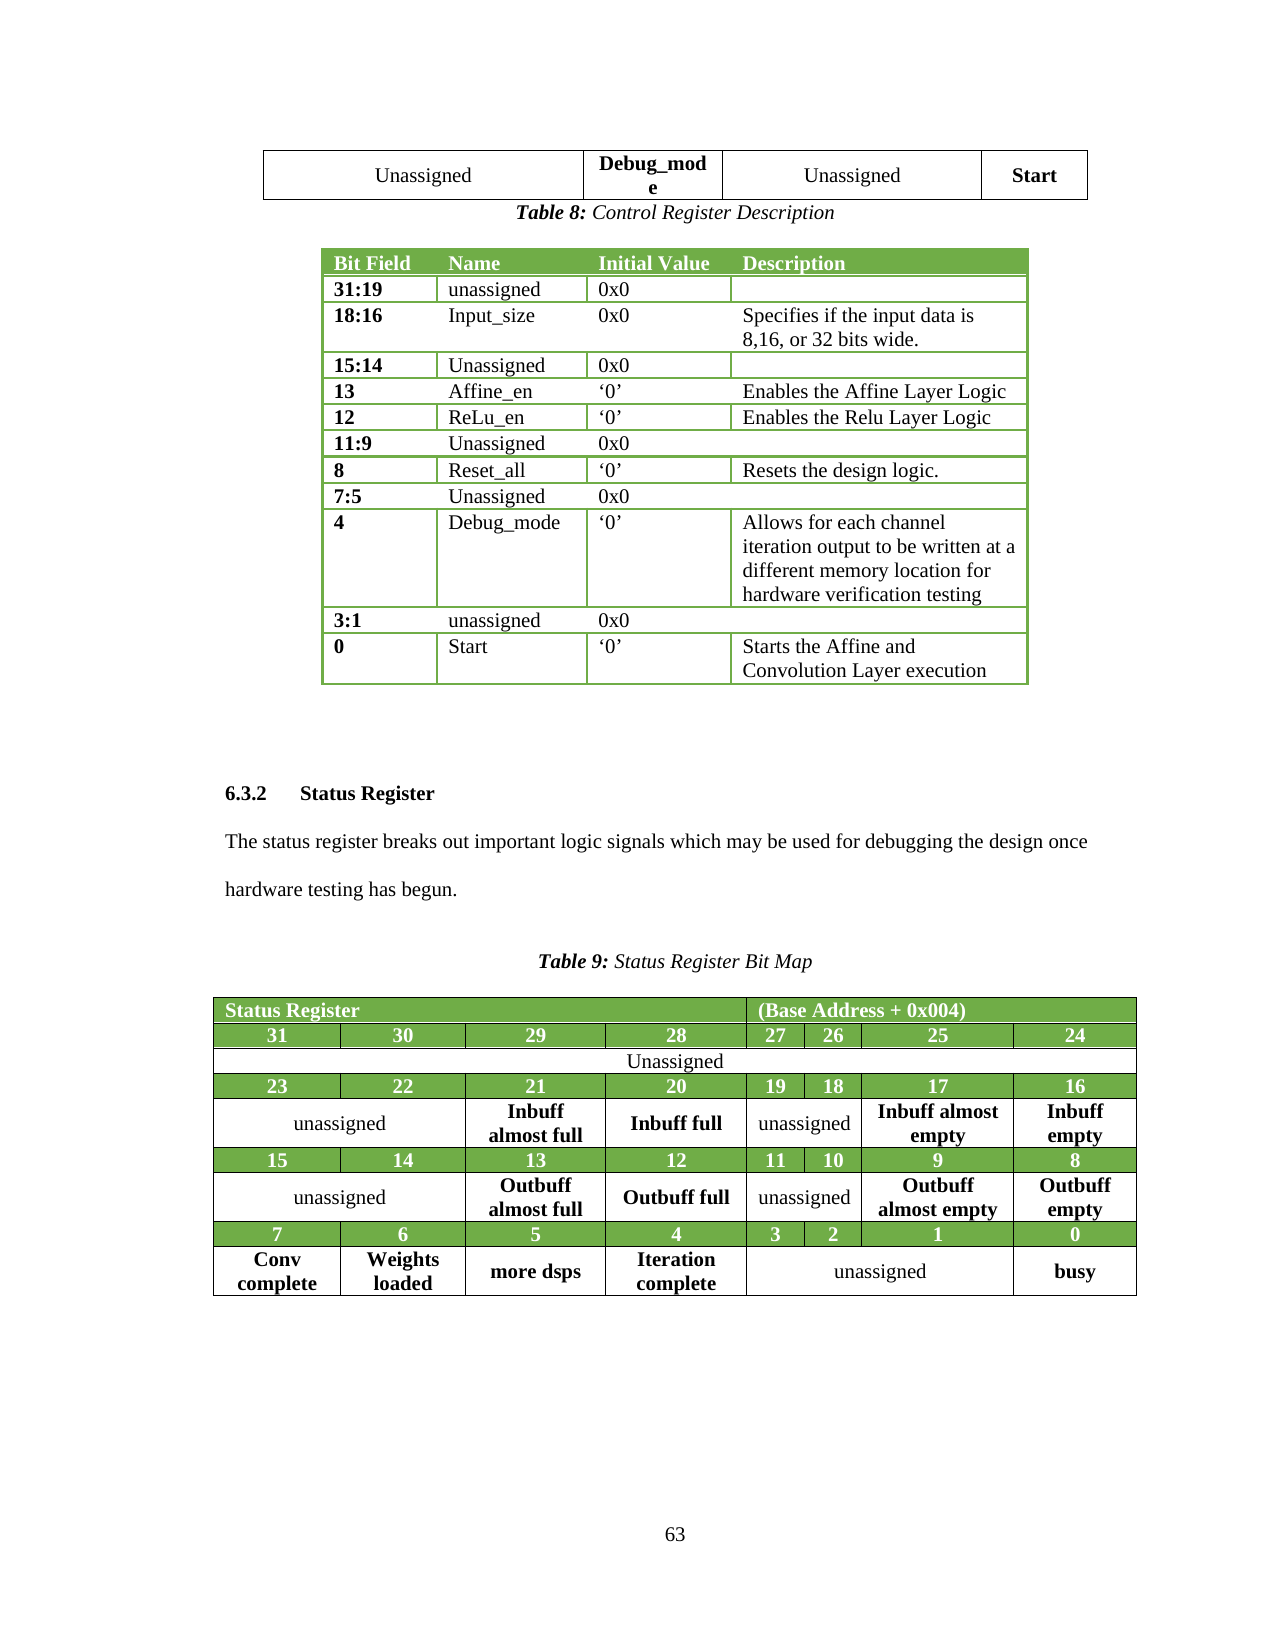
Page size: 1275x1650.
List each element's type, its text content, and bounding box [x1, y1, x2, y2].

table_cell 31 [214, 1024, 340, 1047]
table_cell Debug_mode [438, 510, 586, 606]
table_cell Unassigned [437, 431, 587, 455]
table_cell 0x0 [587, 431, 731, 455]
table_cell 28 [606, 1024, 746, 1047]
table_cell Unassigned [437, 484, 587, 508]
table_cell Starts the Affine and Convolution Layer execution [732, 634, 1026, 682]
table_cell 15 [214, 1148, 340, 1172]
table_cell [731, 484, 1026, 508]
table_cell unassigned [437, 608, 587, 632]
table_header Initial Value [587, 250, 731, 274]
table_cell 7:5 [324, 484, 437, 508]
table_cell 0x0 [587, 484, 731, 508]
table_cell 31:19 [324, 277, 436, 301]
table_cell 0x0 [587, 303, 731, 351]
table_cell [732, 277, 1026, 301]
table_cell unassigned [214, 1099, 465, 1147]
table_cell 0x0 [588, 353, 730, 377]
table_cell Conv complete [214, 1247, 340, 1295]
table_cell 1 [862, 1222, 1013, 1246]
table_cell Unassigned [723, 151, 981, 199]
table_cell 7 [214, 1222, 340, 1246]
table_cell Inbuff empty [1014, 1099, 1136, 1147]
table_cell unassigned [747, 1099, 861, 1147]
table_cell 30 [341, 1024, 465, 1047]
table_cell busy [1014, 1247, 1136, 1295]
table_cell ‘0’ [587, 379, 731, 403]
table_cell Unassigned [438, 353, 586, 377]
table_cell Unassigned [214, 1049, 1136, 1073]
table_cell 4 [324, 510, 436, 606]
table_cell Reset_all [438, 458, 586, 482]
table_cell unassigned [438, 277, 586, 301]
table_cell 18 [805, 1074, 861, 1098]
table_cell 9 [862, 1148, 1013, 1172]
table_header (Base Address + 0x004) [747, 998, 1136, 1022]
table_cell Inbuff full [606, 1099, 746, 1147]
table_cell 29 [466, 1024, 605, 1047]
table_cell 10 [805, 1148, 861, 1172]
table_cell 0 [1014, 1222, 1136, 1246]
table_cell 6 [341, 1222, 465, 1246]
table_cell Allows for each channel iteration output to be written at a different memory location for hardware verification testing [732, 510, 1026, 606]
table_cell unassigned [747, 1173, 861, 1221]
table_cell Debug_mode [584, 151, 722, 199]
table_cell Weights loaded [341, 1247, 465, 1295]
table_cell 0x0 [588, 277, 730, 301]
table_cell Start [982, 151, 1087, 199]
table_cell 26 [805, 1024, 861, 1047]
table_cell 5 [466, 1222, 605, 1246]
table_cell 0 [324, 634, 436, 682]
table_cell Enables the Relu Layer Logic [732, 405, 1026, 429]
text Table 9: Status Register Bit Map [225, 949, 1125, 973]
table_cell 8 [324, 458, 436, 482]
table_cell 16 [1014, 1074, 1136, 1098]
table_cell 4 [606, 1222, 746, 1246]
table_header Name [437, 250, 587, 274]
table_cell ‘0’ [588, 510, 730, 606]
table_cell 27 [747, 1024, 804, 1047]
list Status Register [225, 781, 1125, 805]
table_cell 21 [466, 1074, 605, 1098]
table_cell [732, 353, 1026, 377]
table_cell Start [438, 634, 586, 682]
table_cell Input_size [437, 303, 587, 351]
table_cell 24 [1014, 1024, 1136, 1047]
text The status register breaks out important logic signals which may be used for debugging the design once hardware testing has begun. [225, 829, 1125, 901]
table_cell Outbuff full [606, 1173, 746, 1221]
table_cell Resets the design logic. [732, 458, 1026, 482]
table_cell 13 [466, 1148, 605, 1172]
table_header Bit Field [324, 250, 437, 274]
table_cell 19 [747, 1074, 804, 1098]
table_cell Iteration complete [606, 1247, 746, 1295]
table_cell Inbuff almost full [466, 1099, 605, 1147]
table_cell 15:14 [324, 353, 436, 377]
table_cell 22 [341, 1074, 465, 1098]
table_cell Specifies if the input data is 8,16, or 32 bits wide. [731, 303, 1026, 351]
table_cell 25 [862, 1024, 1013, 1047]
table_cell 11:9 [324, 431, 437, 455]
table_cell 3 [747, 1222, 804, 1246]
table_cell Enables the Affine Layer Logic [731, 379, 1026, 403]
table_cell ‘0’ [588, 458, 730, 482]
table_cell 14 [341, 1148, 465, 1172]
table_cell 11 [747, 1148, 804, 1172]
text Table 8: Control Register Description [225, 200, 1125, 224]
table_cell Unassigned [264, 151, 583, 199]
table_cell 12 [324, 405, 436, 429]
table_cell 20 [606, 1074, 746, 1098]
table_cell ‘0’ [588, 634, 730, 682]
table_cell 2 [805, 1222, 861, 1246]
table_header Description [731, 250, 1026, 274]
table_cell 12 [606, 1148, 746, 1172]
table_cell unassigned [747, 1247, 1013, 1295]
table_cell 3:1 [324, 608, 437, 632]
table_cell ReLu_en [438, 405, 586, 429]
table_cell 8 [1014, 1148, 1136, 1172]
table_cell [731, 431, 1026, 455]
table_cell Inbuff almost empty [862, 1099, 1013, 1147]
table_cell more dsps [466, 1247, 605, 1295]
table_cell [731, 608, 1026, 632]
table_cell 13 [324, 379, 437, 403]
table_cell Outbuff almost full [466, 1173, 605, 1221]
table_cell 17 [862, 1074, 1013, 1098]
table_cell Outbuff empty [1014, 1173, 1136, 1221]
table_cell 18:16 [324, 303, 437, 351]
table_header Status Register [214, 998, 746, 1022]
table_cell unassigned [214, 1173, 465, 1221]
table_cell 23 [214, 1074, 340, 1098]
table_cell Outbuff almost empty [862, 1173, 1013, 1221]
table_cell Affine_en [437, 379, 587, 403]
table_cell ‘0’ [588, 405, 730, 429]
table_cell 0x0 [587, 608, 731, 632]
